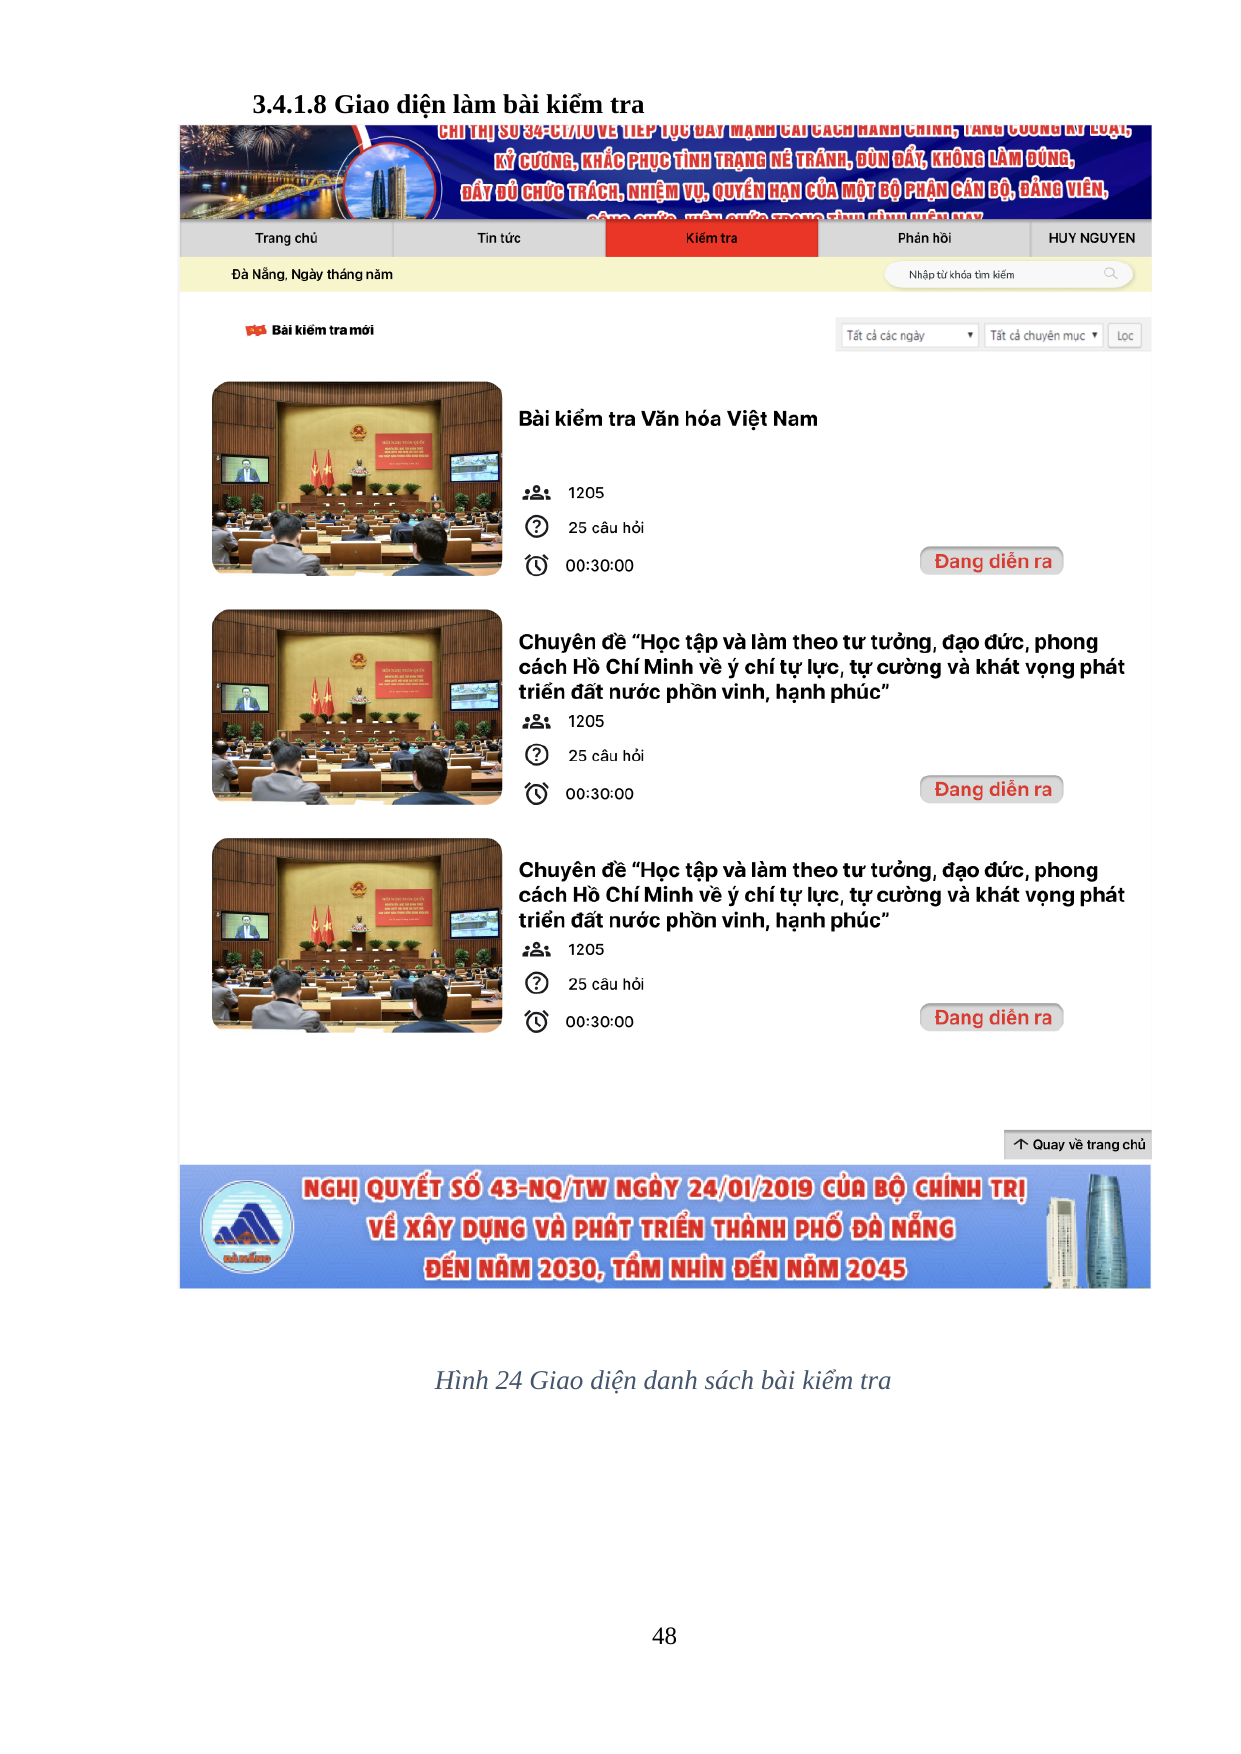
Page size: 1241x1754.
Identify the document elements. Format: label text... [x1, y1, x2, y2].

picture [177, 124, 1152, 1289]
subtitle Giao diện làm bài kiểm tra [252, 89, 1152, 120]
text Hình 24 Giao diện danh sách bài kiểm tra [177, 1364, 1152, 1396]
